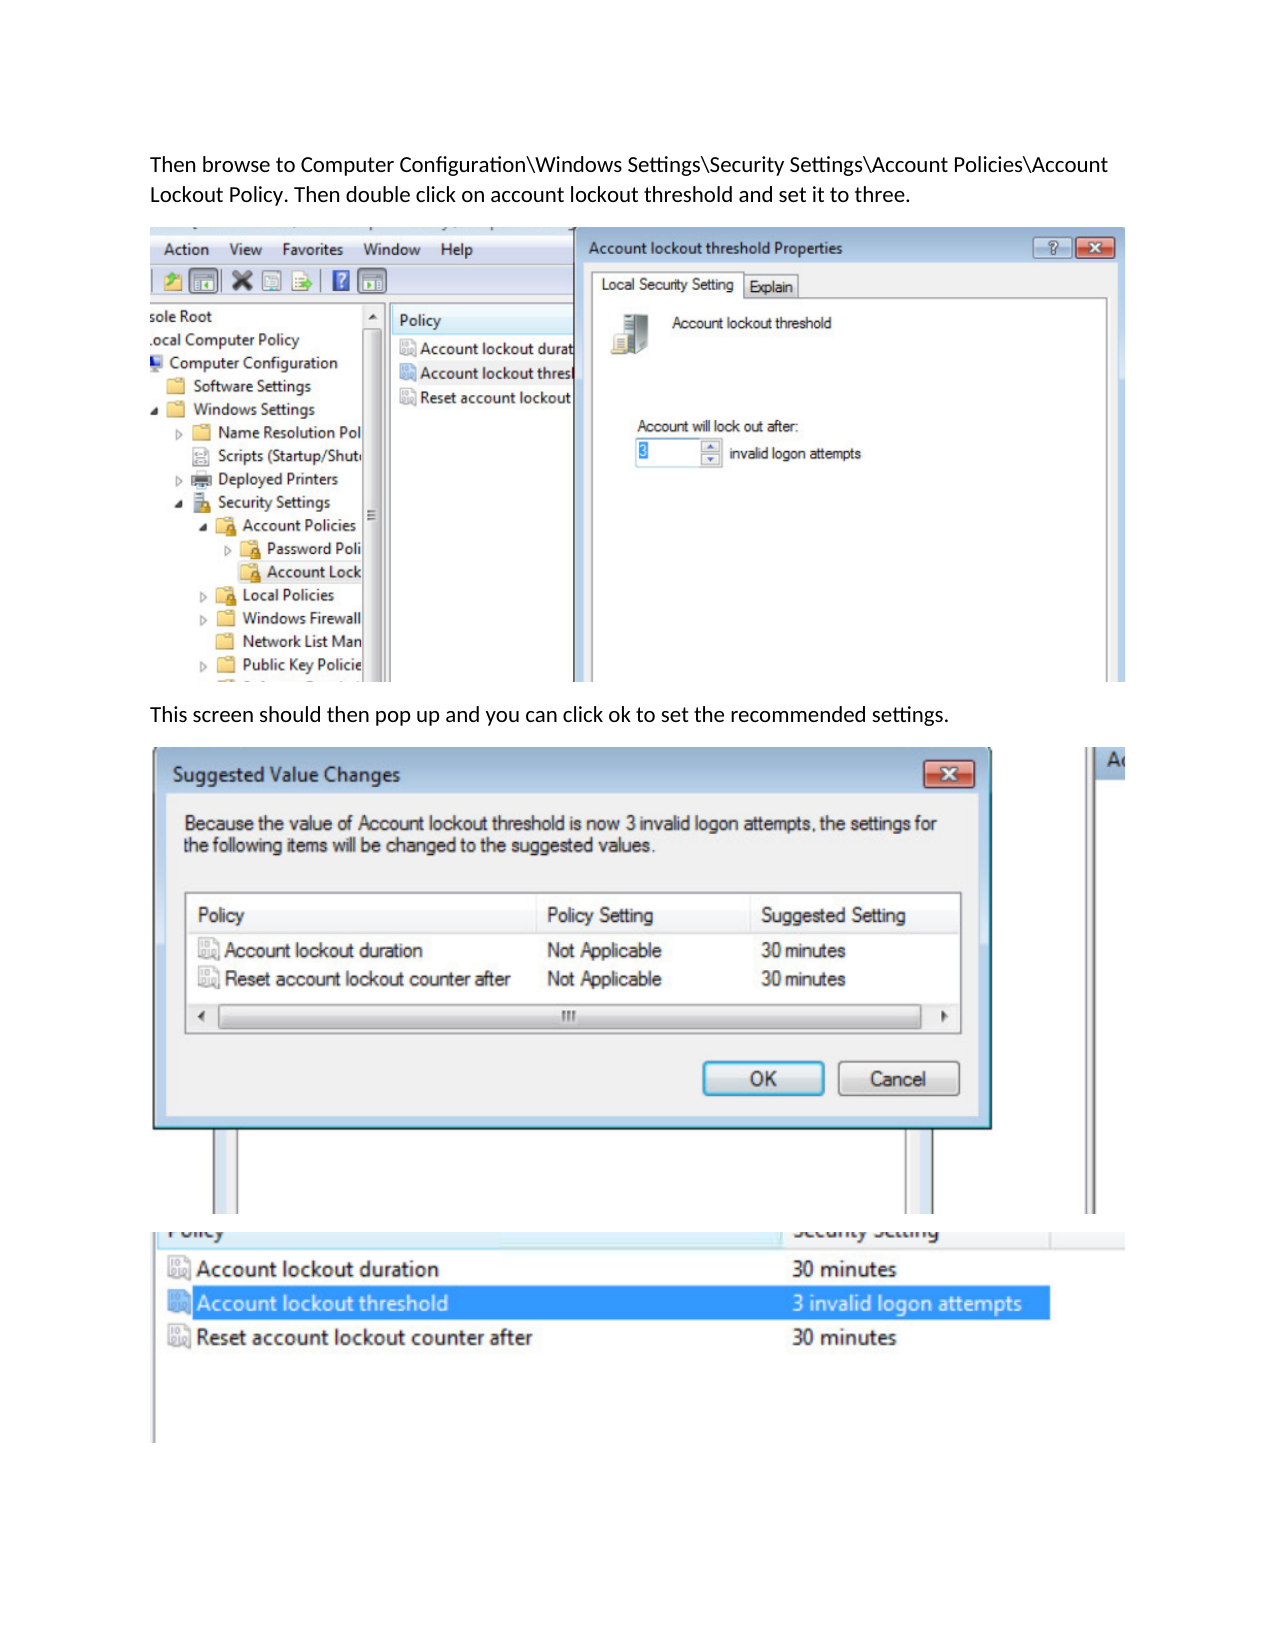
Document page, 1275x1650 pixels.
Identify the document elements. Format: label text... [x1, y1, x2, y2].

text This screen should then pop up and you can click ok to set the recommended settings. [150, 701, 1125, 728]
picture [150, 747, 1125, 1214]
picture [150, 227, 1125, 682]
picture [150, 1232, 1125, 1443]
text Then browse to Computer Configuration\Windows Settings\Security Settings\Account Policies\Account Lockout Policy. Then double click on account lockout threshold and set it to three. [150, 150, 1125, 208]
